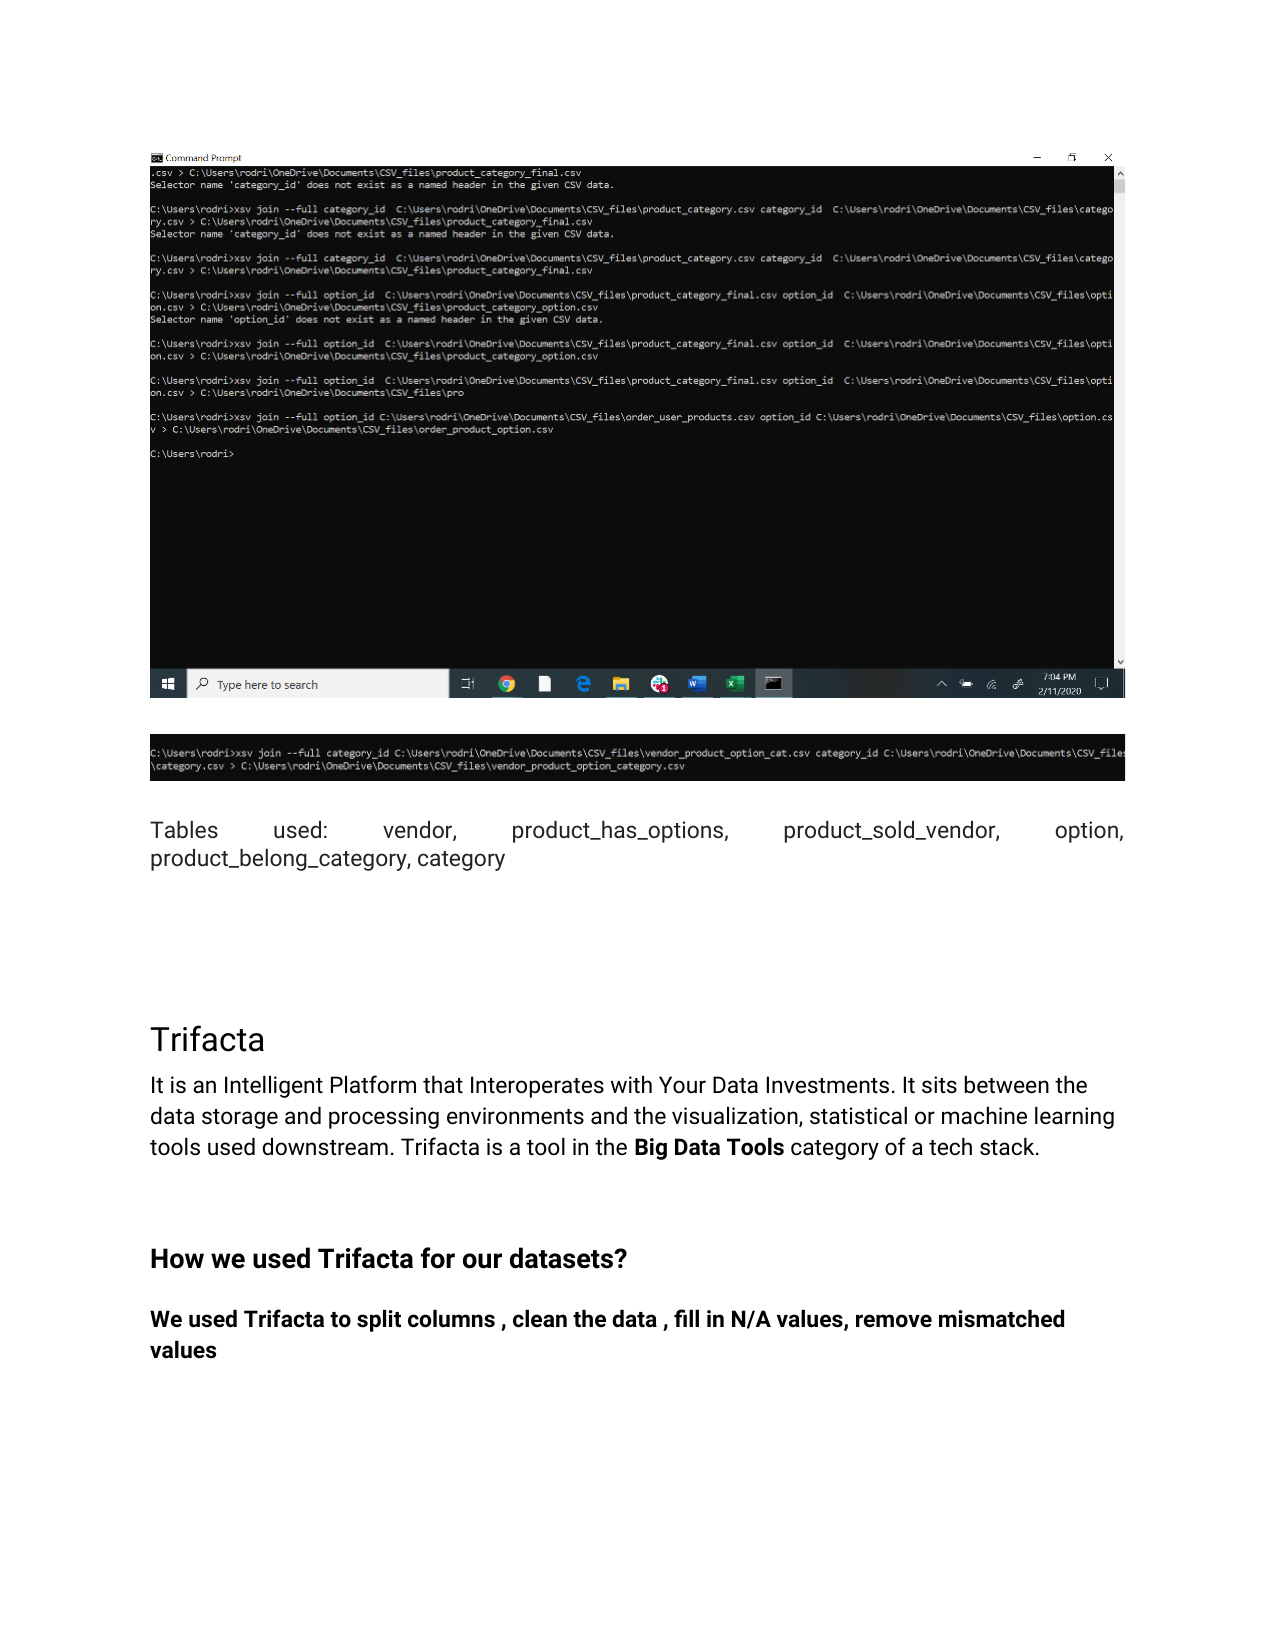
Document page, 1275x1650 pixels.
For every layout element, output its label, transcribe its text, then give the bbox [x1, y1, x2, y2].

subtitle How we used Trifacta for our datasets? [150, 1243, 1125, 1275]
text It is an Intelligent Platform that Interoperates with Your Data Investments. It sits between the data storage and processing environments and the visualization, statistical or machine learning tools used downstream. Trifacta is a tool in the Big Data Tools category of a tech stack. [150, 1072, 1125, 1161]
text We used Trifacta to split columns , clean the data , fill in N/A values, remove mismatched values [150, 1306, 1125, 1364]
subtitle Trifacta [150, 1021, 1125, 1060]
text Tables used: vendor, product_has_options, product_sold_vendor, option, product_belong_category, category [150, 844, 1125, 872]
picture [150, 150, 1125, 698]
picture [150, 734, 1125, 781]
